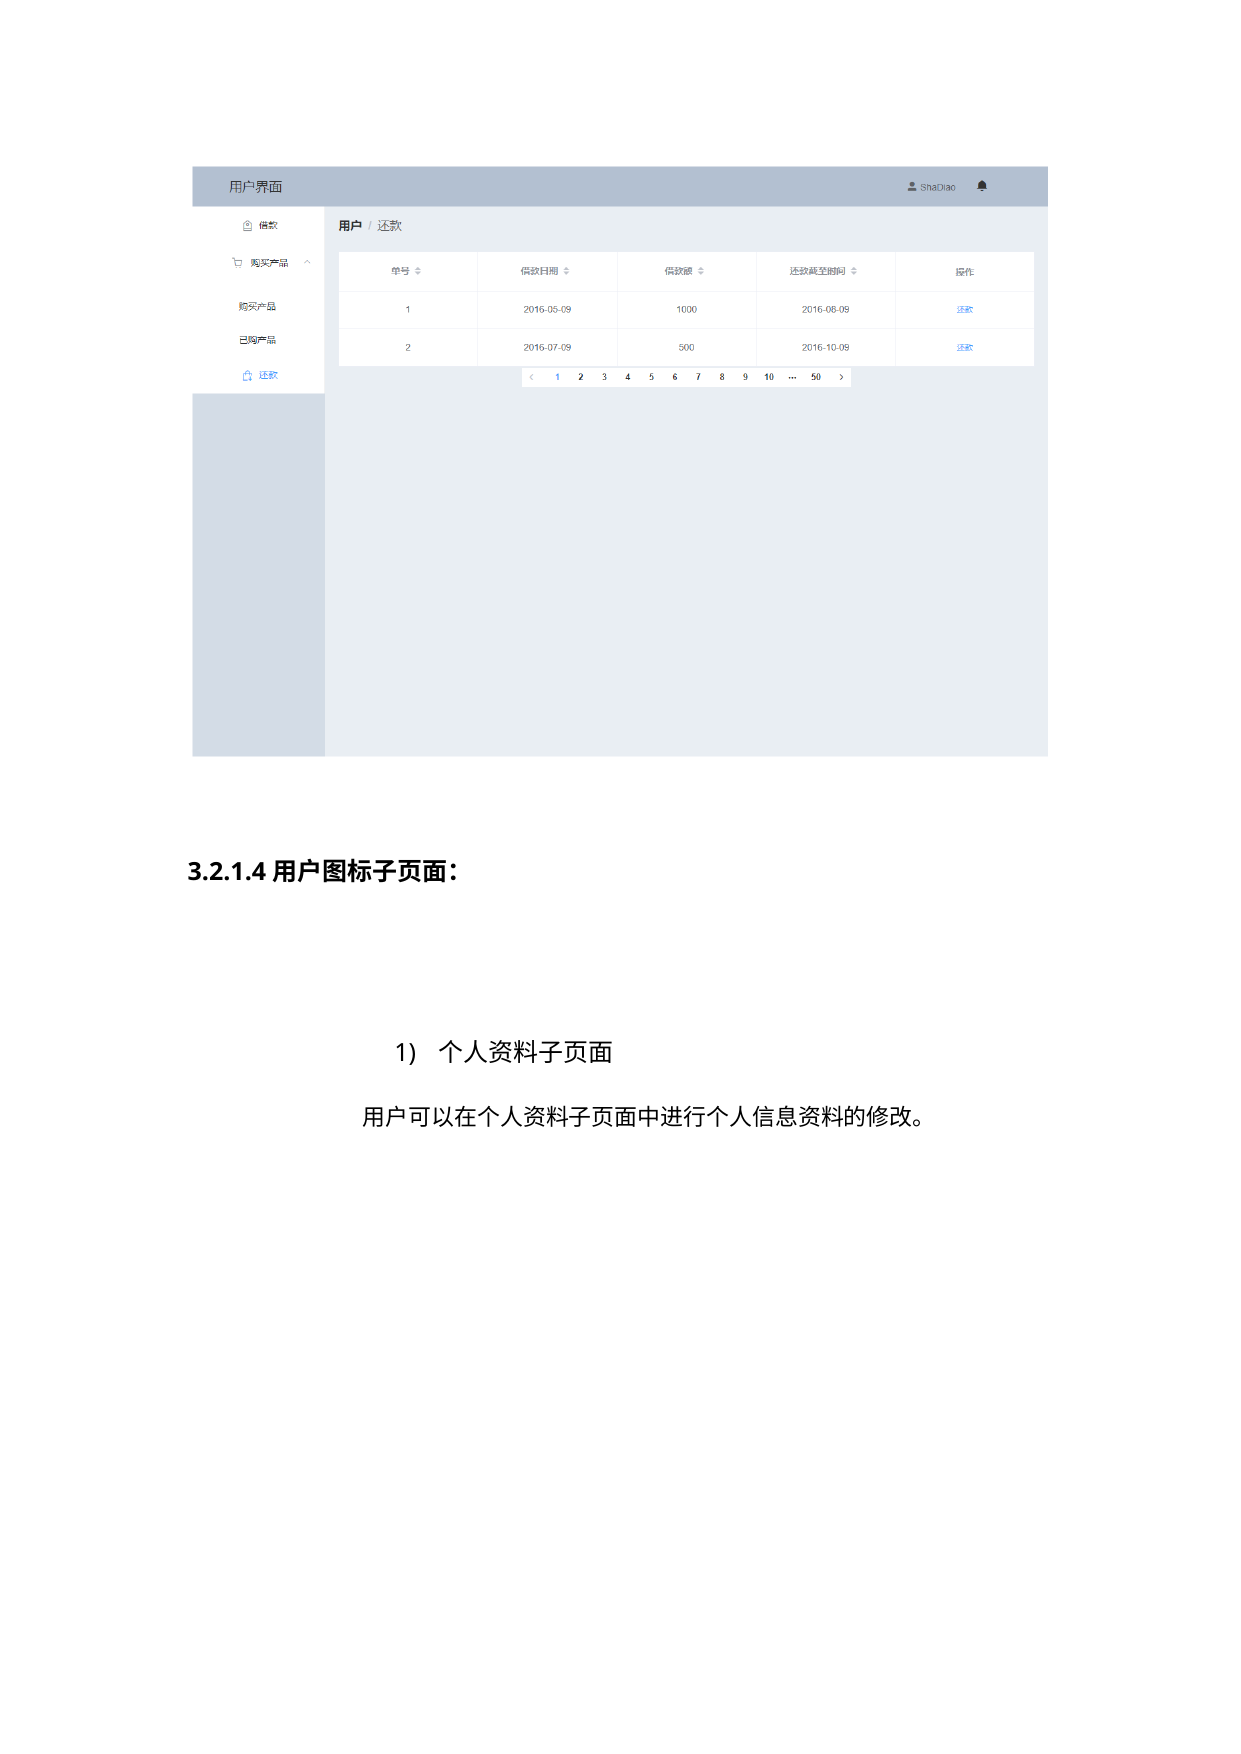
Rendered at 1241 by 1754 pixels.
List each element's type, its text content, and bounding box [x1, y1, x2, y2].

text 用户可以在个人资料子页面中进行个人信息资料的修改。 [319, 1083, 1053, 1148]
picture [187, 162, 1053, 772]
list 个人资料子页面 [394, 1018, 1053, 1083]
subtitle 3.2.1.4 用户图标子页面： [187, 837, 1053, 902]
